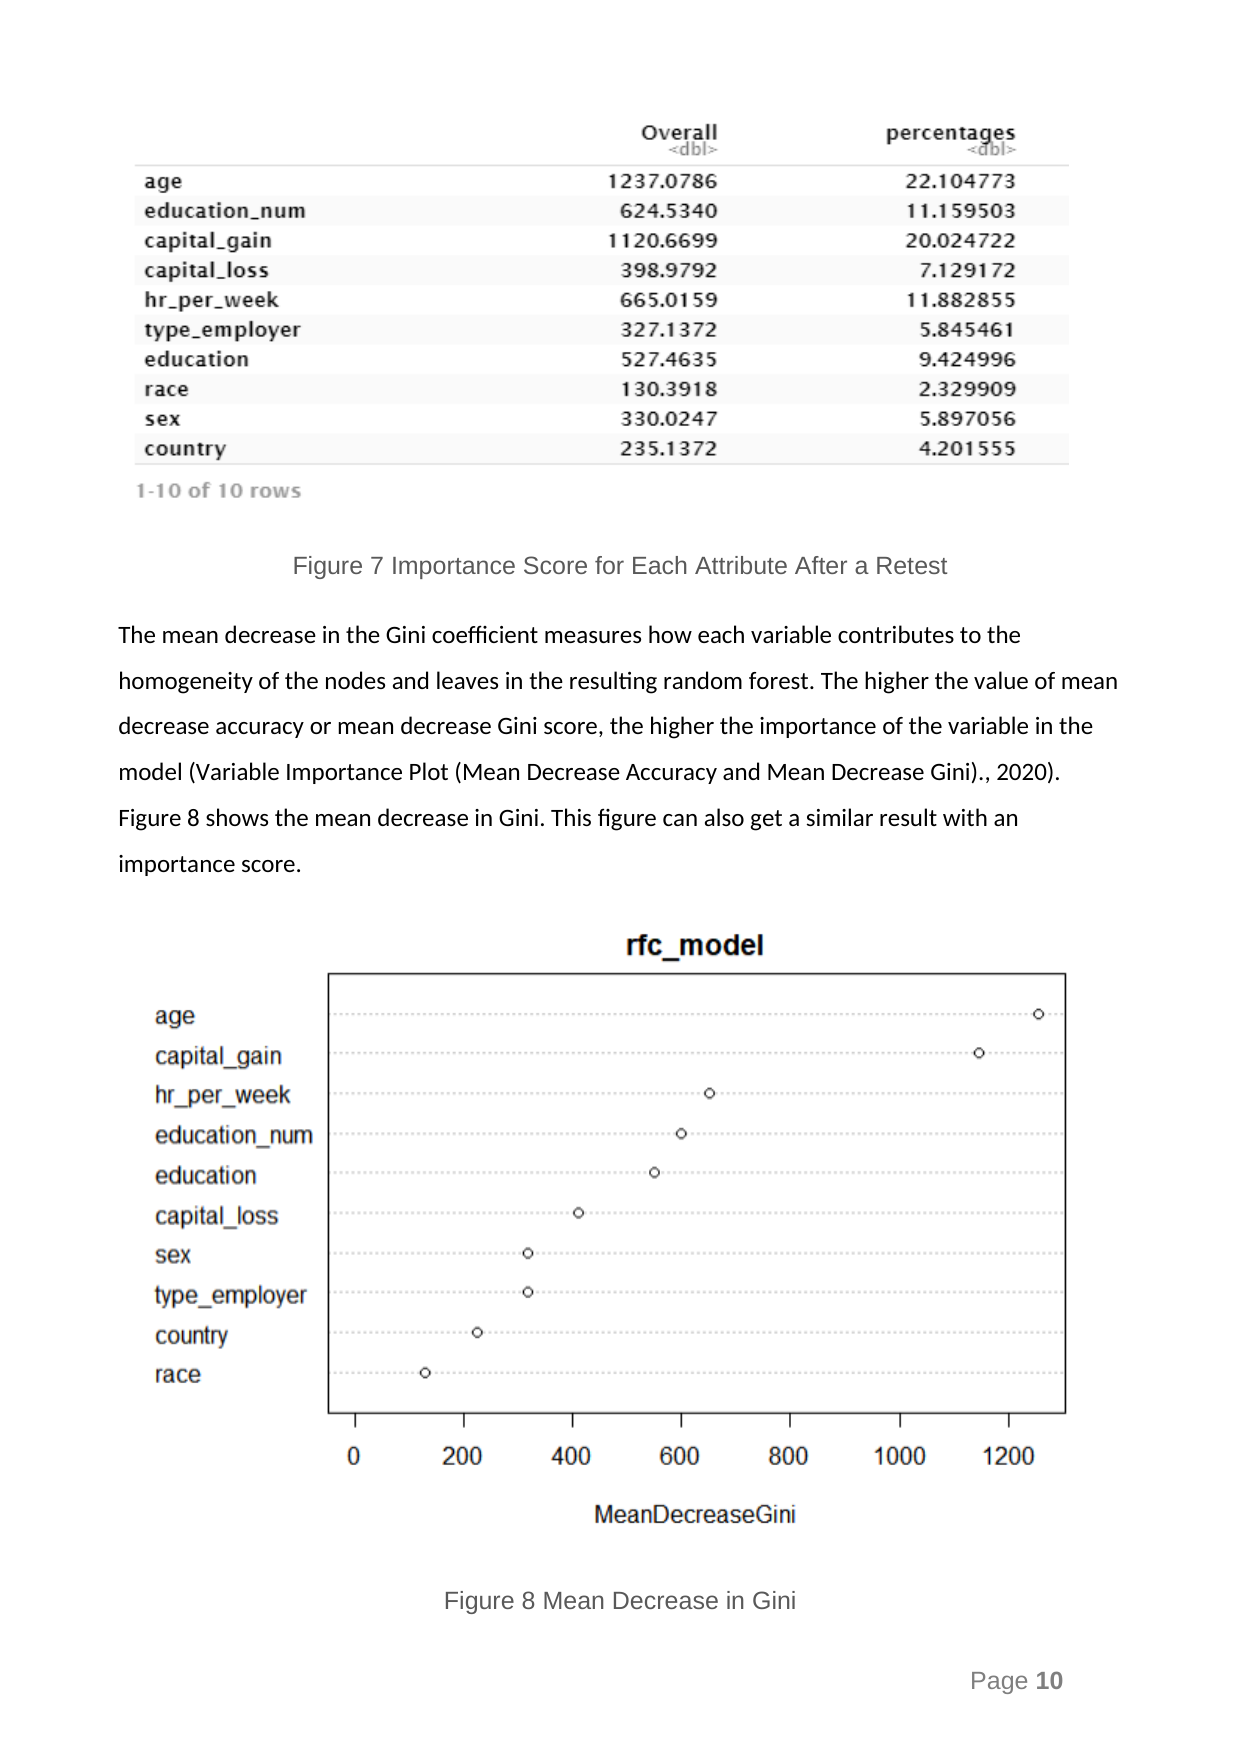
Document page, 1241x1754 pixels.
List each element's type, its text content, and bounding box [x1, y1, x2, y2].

picture [118, 118, 1069, 512]
text The mean decrease in the Gini coefficient measures how each variable contributes to the homogeneity of the nodes and leaves in the resulting random forest. The higher the value of mean decrease accuracy or mean decrease Gini score, the higher the importance of the variable in the model (Variable Importance Plot (Mean Decrease Accuracy and Mean Decrease Gini)., 2020). Figure 8 shows the mean decrease in Gini. This figure can also get a similar result with an importance score. [118, 619, 1122, 878]
picture [118, 918, 1123, 1547]
